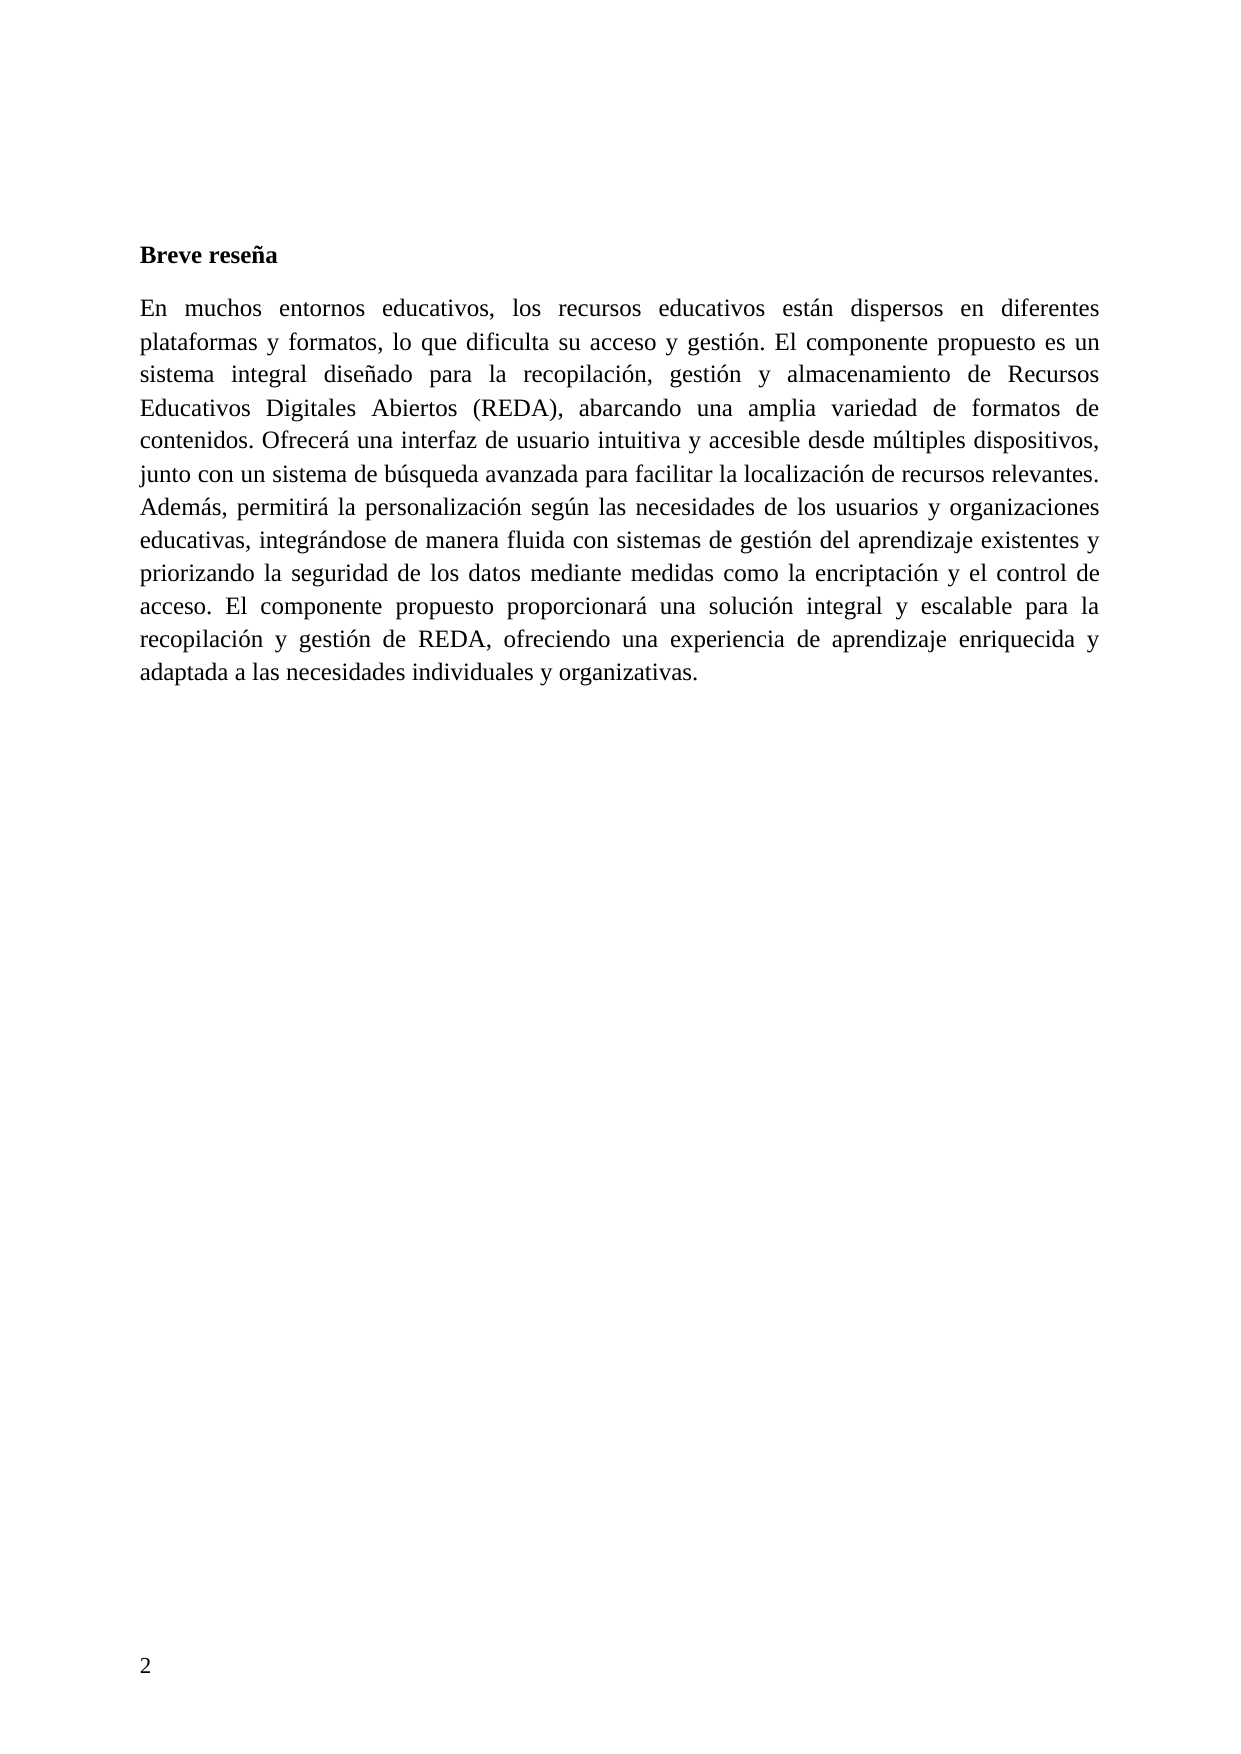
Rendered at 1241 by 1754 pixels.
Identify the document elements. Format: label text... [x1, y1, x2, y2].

text Breve reseña [139, 240, 1101, 268]
text En muchos entornos educativos, los recursos educativos están dispersos en diferentes plataformas y formatos, lo que dificulta su acceso y gestión. El componente propuesto es un sistema integral diseñado para la recopilación, gestión y almacenamiento de Recursos Educativos Digitales Abiertos (REDA), abarcando una amplia variedad de formatos de contenidos. Ofrecerá una interfaz de usuario intuitiva y accesible desde múltiples dispositivos, junto con un sistema de búsqueda avanzada para facilitar la localización de recursos relevantes. Además, permitirá la personalización según las necesidades de los usuarios y organizaciones educativas, integrándose de manera fluida con sistemas de gestión del aprendizaje existentes y priorizando la seguridad de los datos mediante medidas como la encriptación y el control de acceso. El componente propuesto proporcionará una solución integral y escalable para la recopilación y gestión de REDA, ofreciendo una experiencia de aprendizaje enriquecida y adaptada a las necesidades individuales y organizativas. [139, 293, 1101, 686]
